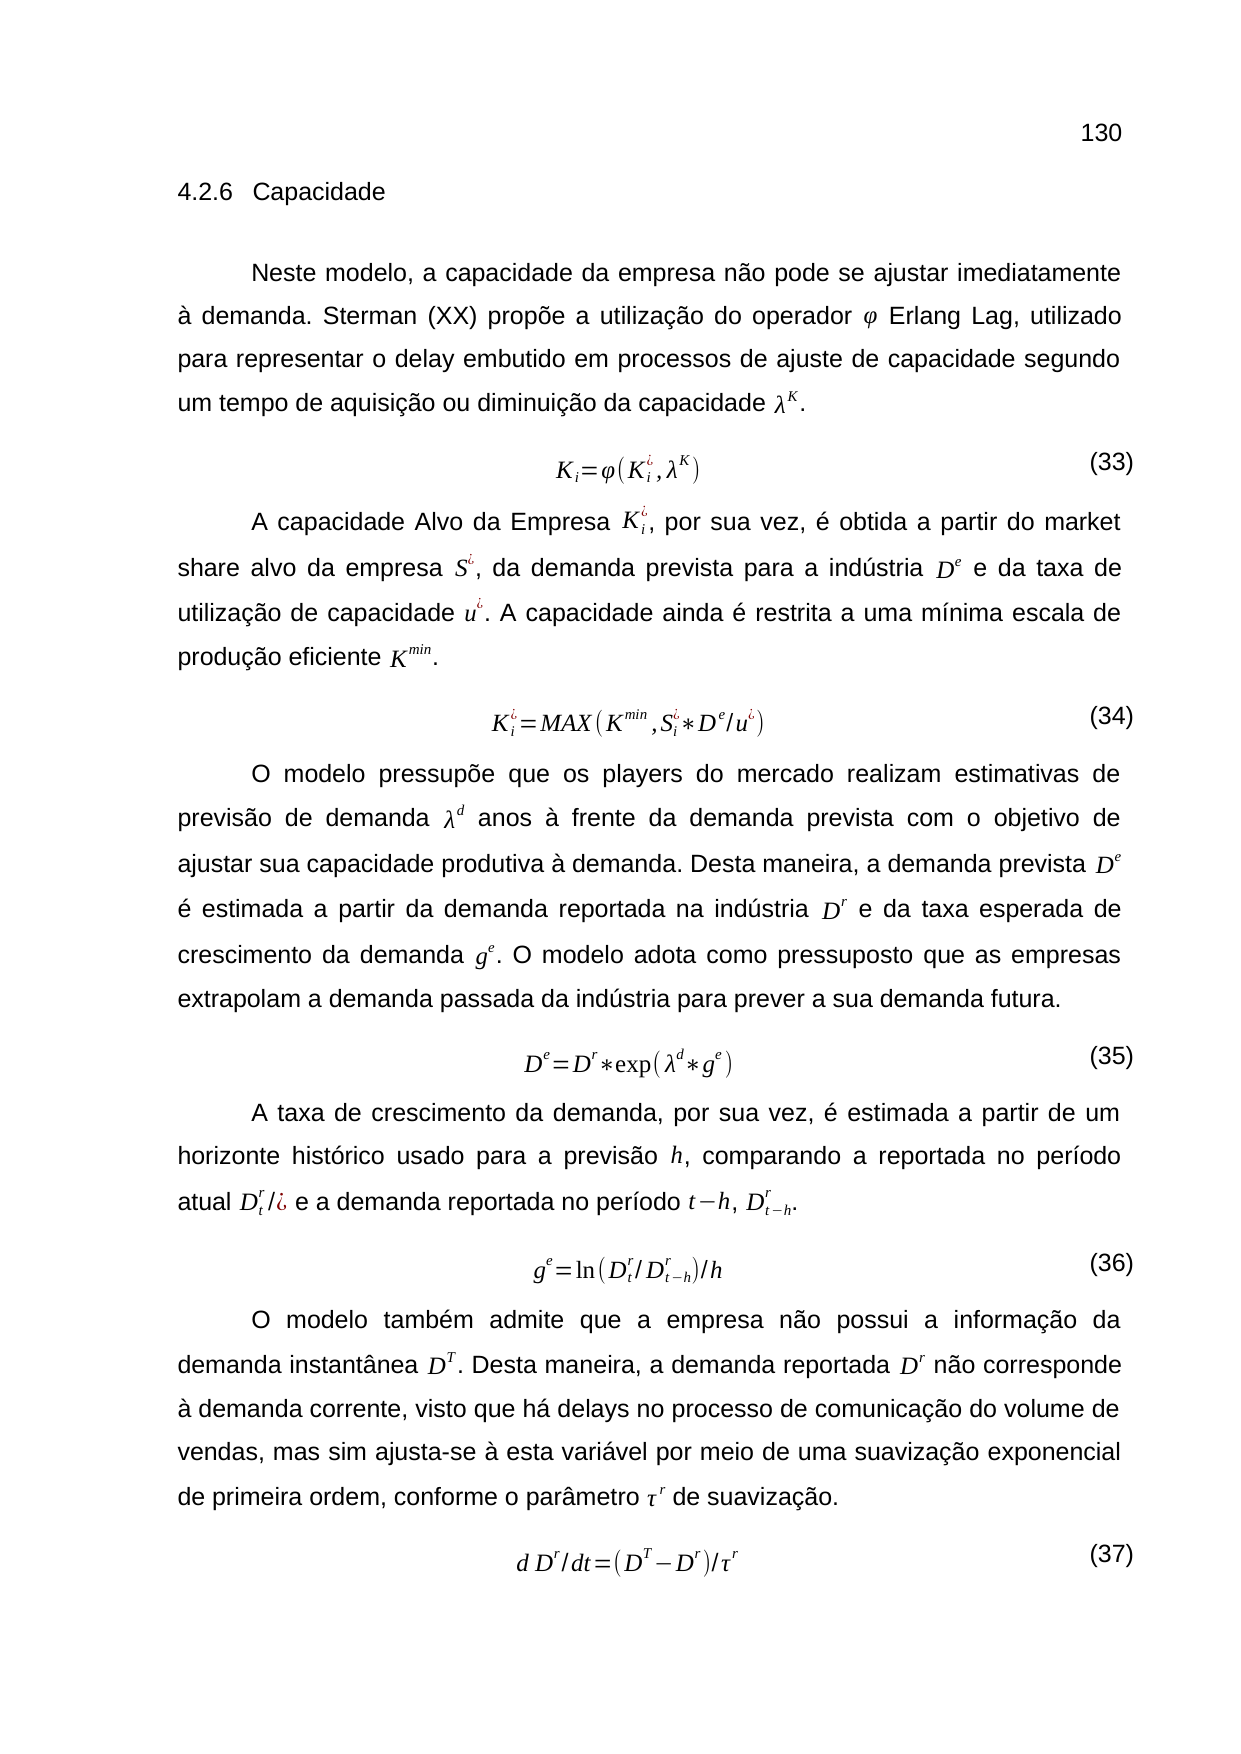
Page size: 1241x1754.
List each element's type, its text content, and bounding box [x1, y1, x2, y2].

subtitle Capacidade [177, 177, 1122, 206]
table_header (37) [1078, 1526, 1145, 1596]
text A capacidade Alvo da Empresa , por sua vez, é obtida a partir do market share alvo da empresa , da demanda prevista para a indústria e da taxa de utilização de capacidade . A capacidade ainda é restrita a uma mínima escala de produção eficiente . [177, 505, 1122, 672]
table_header (35) [1078, 1027, 1145, 1097]
table_header [177, 1027, 1078, 1097]
table_header [177, 686, 1078, 759]
text O modelo pressupõe que os players do mercado realizam estimativas de previsão de demanda anos à frente da demanda prevista com o objetivo de ajustar sua capacidade produtiva à demanda. Desta maneira, a demanda prevista é estimada a partir da demanda reportada na indústria e da taxa esperada de crescimento da demanda . O modelo adota como pressuposto que as empresas extrapolam a demanda passada da indústria para prever a sua demanda futura. [177, 759, 1122, 1013]
text A taxa de crescimento da demanda, por sua vez, é estimada a partir de um horizonte histórico usado para a previsão , comparando a reportada no período atual e a demanda reportada no período , . [177, 1097, 1122, 1219]
text Neste modelo, a capacidade da empresa não pode se ajustar imediatamente à demanda. Sterman (XX) propõe a utilização do operador Erlang Lag, utilizado para representar o delay embutido em processos de ajuste de capacidade segundo um tempo de aquisição ou diminuição da capacidade . [177, 258, 1122, 418]
table_header (34) [1078, 686, 1145, 759]
text O modelo também admite que a empresa não possui a informação da demanda instantânea . Desta maneira, a demanda reportada não corresponde à demanda corrente, visto que há delays no processo de comunicação do volume de vendas, mas sim ajusta-se à esta variável por meio de uma suavização exponencial de primeira ordem, conforme o parâmetro de suavização. [177, 1305, 1122, 1511]
table_header [177, 1233, 1078, 1305]
table_header (33) [1078, 433, 1145, 505]
table_header [177, 1526, 1078, 1596]
table_header [177, 433, 1078, 505]
table_header (36) [1078, 1233, 1145, 1305]
